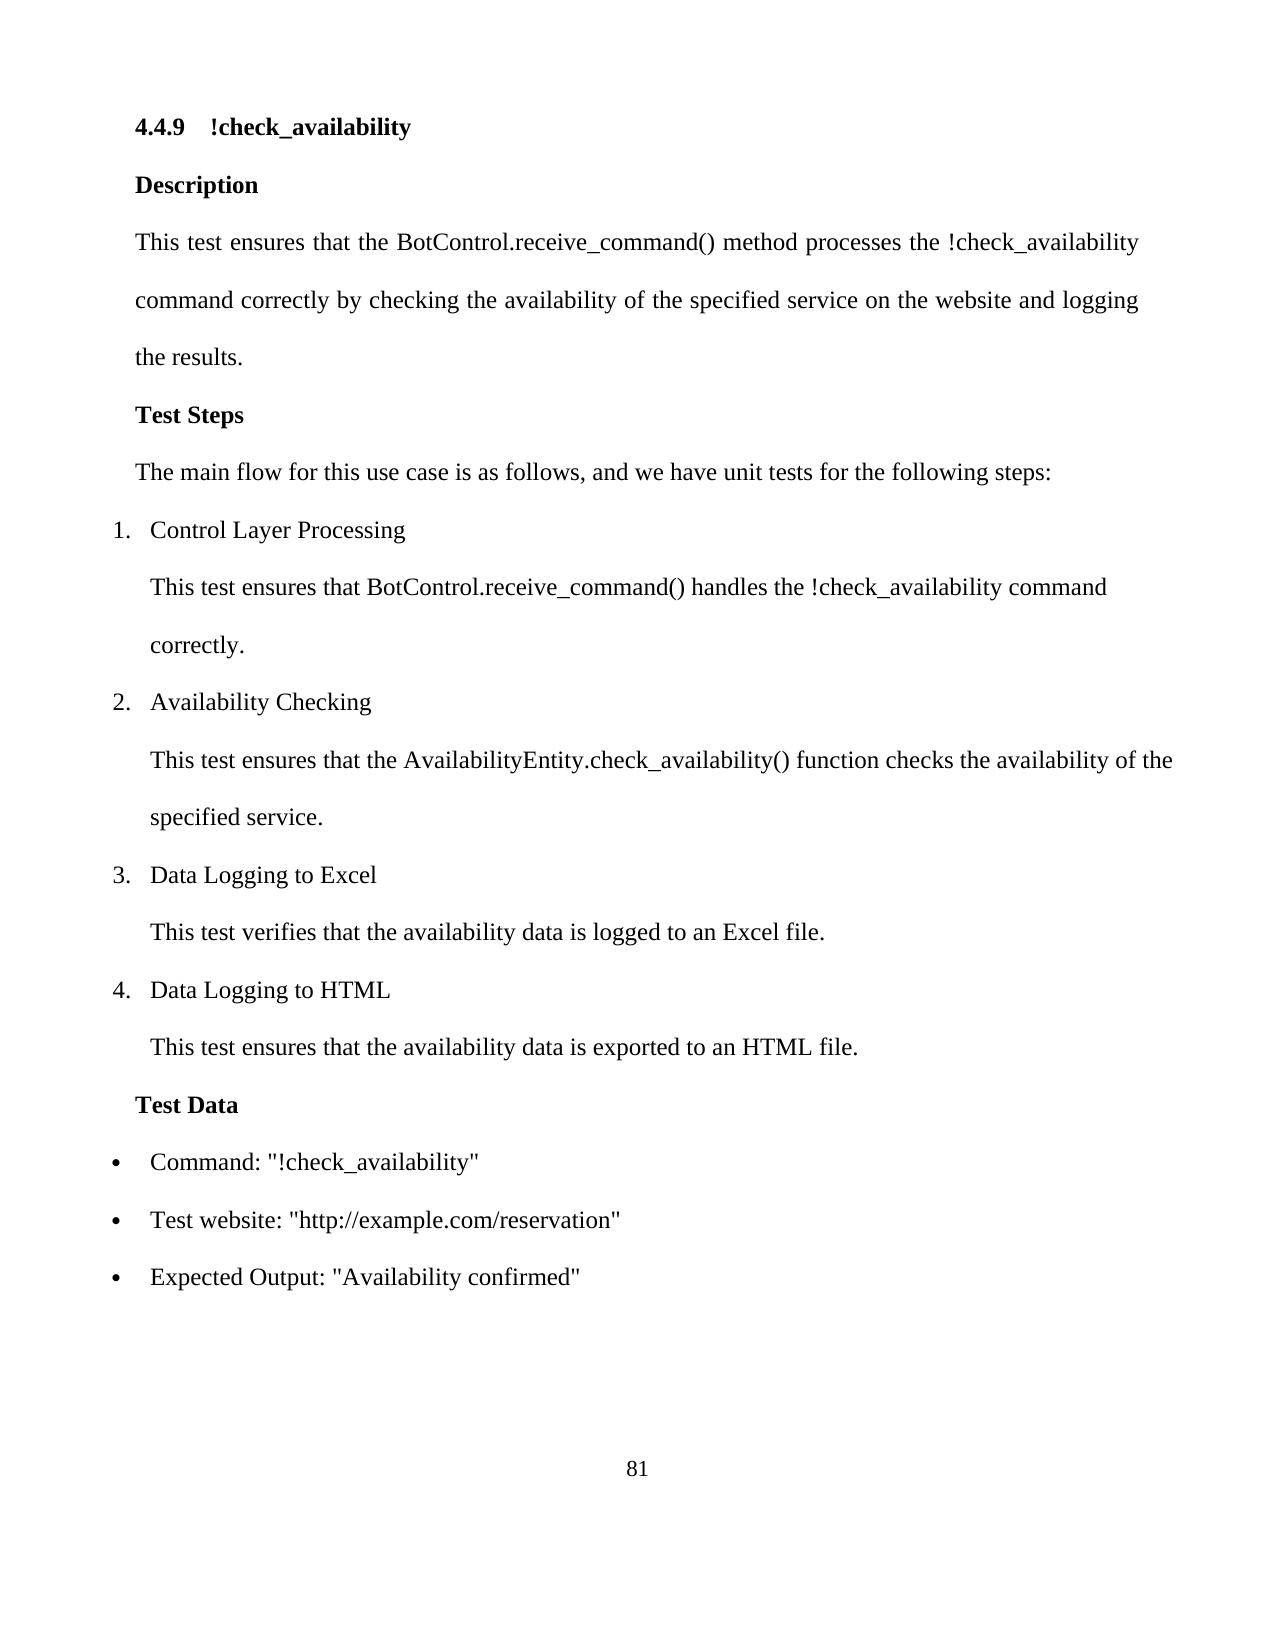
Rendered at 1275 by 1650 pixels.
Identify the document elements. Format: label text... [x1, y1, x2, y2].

text This test ensures that the BotControl.receive_command() method processes the !check_availability command correctly by checking the availability of the specified service on the website and logging the results. [135, 227, 1140, 371]
list Expected Output: "Availability confirmed" [112, 1262, 1200, 1291]
list Data Logging to HTML This test ensures that the availability data is exported to an HTML file. [112, 975, 1200, 1061]
subtitle !check_availability [135, 112, 1200, 141]
list Test website: "http://example.com/reservation" [112, 1205, 1200, 1234]
list Command: "!check_availability" [112, 1147, 1200, 1176]
text The main flow for this use case is as follows, and we have unit tests for the following steps: [135, 457, 1140, 486]
list Data Logging to Excel This test verifies that the availability data is logged to an Excel file. [112, 860, 1200, 946]
subtitle Description [135, 170, 1140, 199]
list Availability Checking This test ensures that the AvailabilityEntity.check_availability() function checks the availability of the specified service. [112, 687, 1200, 831]
list Control Layer Processing This test ensures that BotControl.receive_command() handles the !check_availability command correctly. [112, 515, 1200, 659]
subtitle Test Steps [135, 400, 1140, 429]
subtitle Test Data [135, 1090, 1140, 1119]
